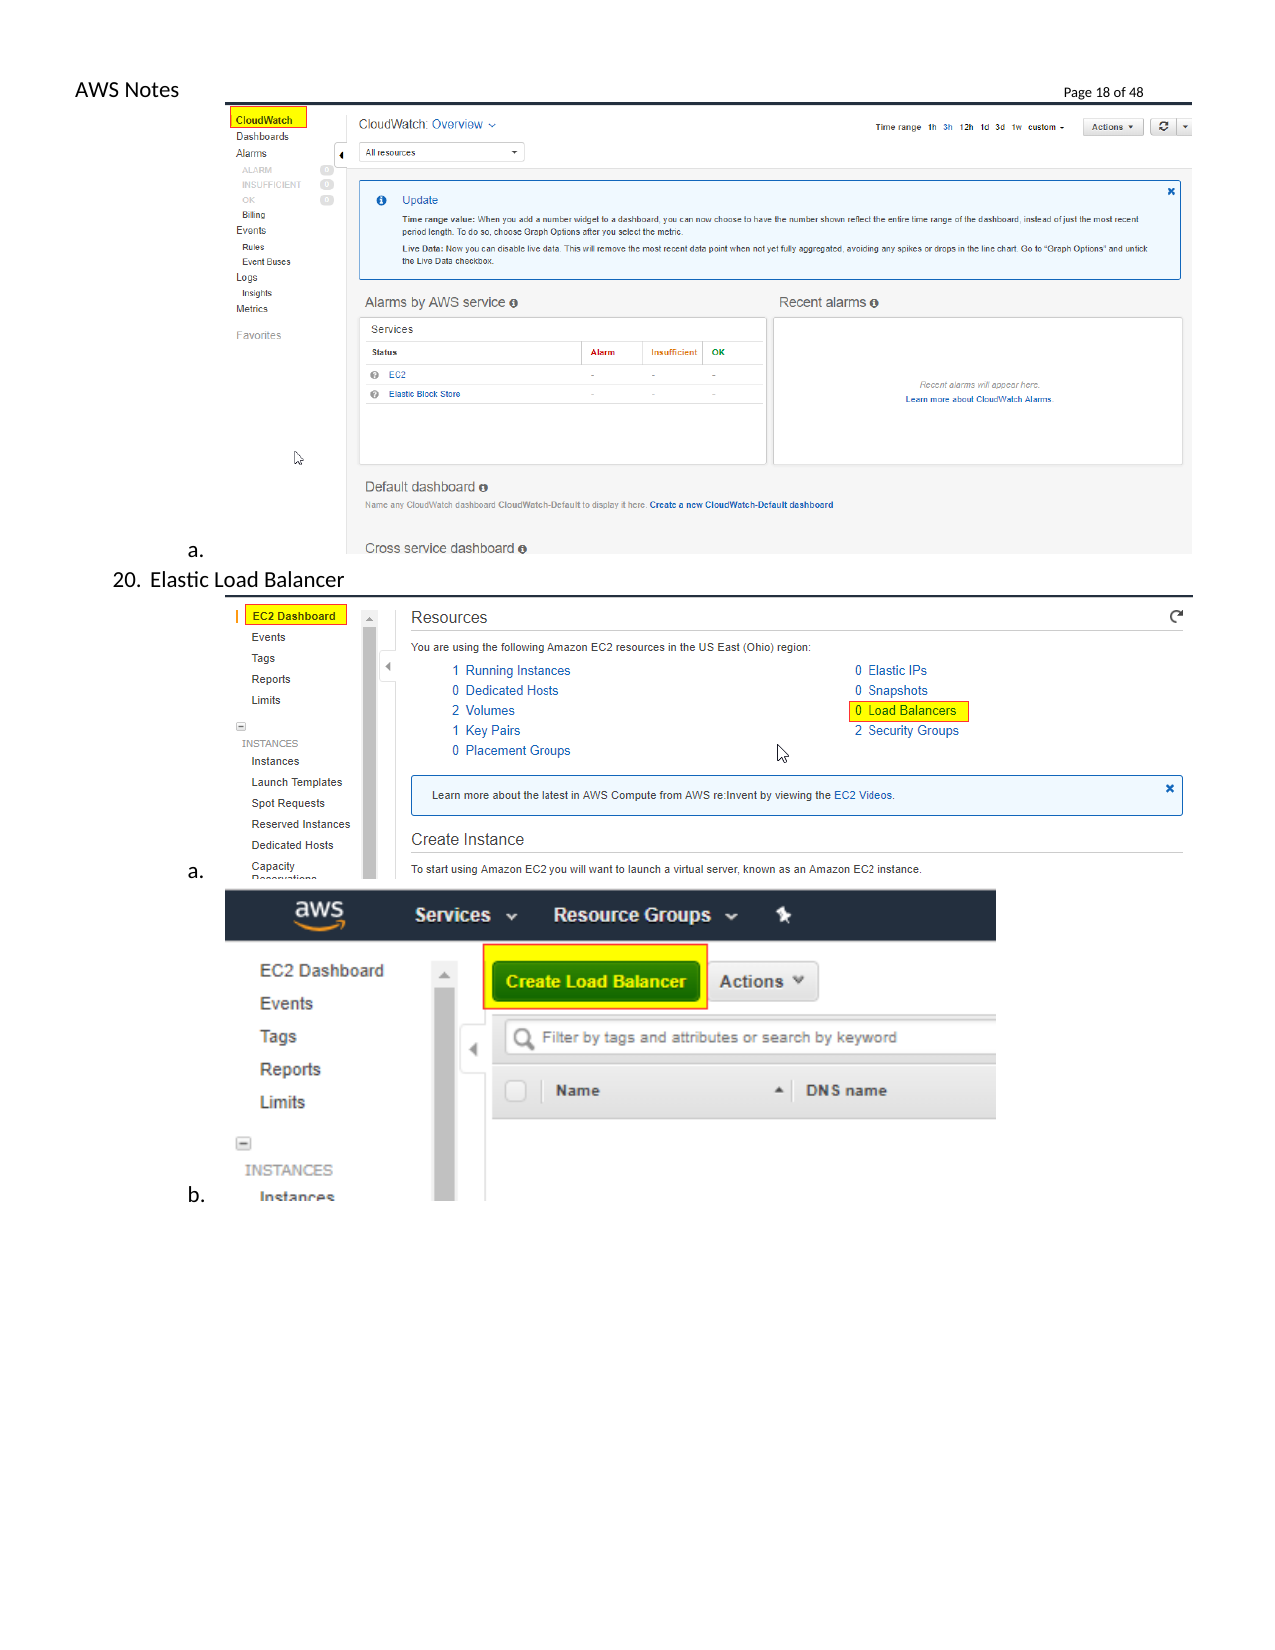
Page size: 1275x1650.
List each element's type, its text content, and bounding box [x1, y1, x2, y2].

picture [225, 595, 1193, 879]
picture [225, 102, 1192, 558]
list Elastic Load Balancer [112, 566, 1200, 594]
picture [225, 886, 996, 1201]
